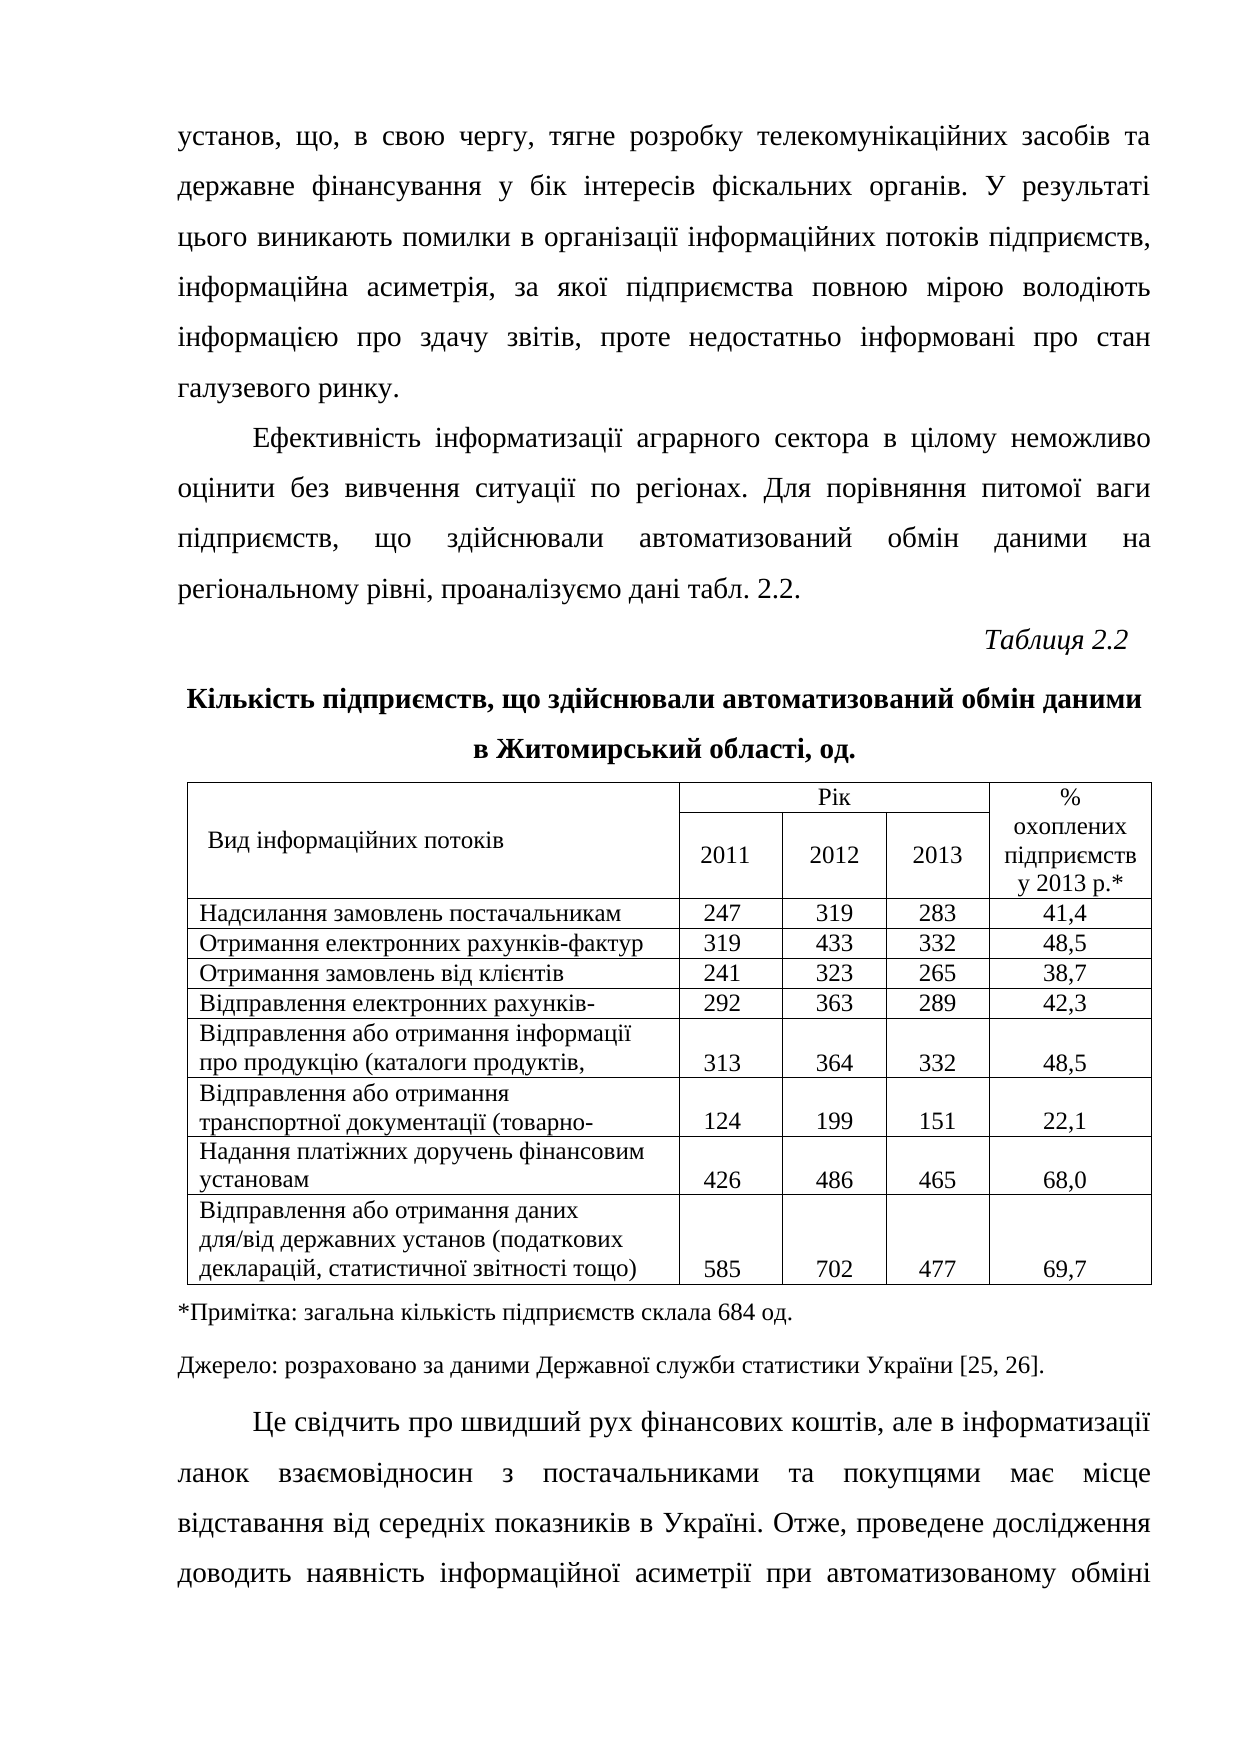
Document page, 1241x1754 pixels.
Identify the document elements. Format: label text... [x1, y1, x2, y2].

table_header Вид інформаційних потоків [188, 783, 679, 898]
table_cell 42,3 [990, 989, 1151, 1017]
table_cell 38,7 [990, 959, 1151, 988]
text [177, 118, 1152, 403]
table_cell 265 [887, 959, 989, 988]
table_cell 289 [887, 989, 989, 1017]
table_cell 151 [887, 1078, 989, 1136]
table_cell 48,5 [990, 1019, 1151, 1077]
table_cell 323 [783, 959, 886, 988]
table_cell 283 [887, 899, 989, 928]
table_cell 292 [680, 989, 782, 1017]
table_cell 465 [887, 1137, 989, 1194]
table_cell 2011 [680, 813, 782, 898]
text Джерело: розраховано за даними Державної служби статистики України [25, 26]. [177, 1351, 1152, 1379]
table_cell 41,4 [990, 899, 1151, 928]
table_cell 363 [783, 989, 886, 1017]
table_cell Відправлення електронних рахунків-фактур [188, 989, 679, 1017]
table_cell 68,0 [990, 1137, 1151, 1194]
table_cell 2013 [887, 813, 989, 898]
table_header Рік [680, 783, 989, 812]
table_cell 319 [783, 899, 886, 928]
text *Примітка: загальна кількість підприємств склала 684 од. [177, 1297, 927, 1325]
table_cell Відправлення або отримання даних для/від державних установ (податкових декларацій, статистичної звітності тощо) [188, 1195, 679, 1284]
subtitle Кількість підприємств, що здійснювали автоматизований обмін даними в Житомирський області, од. [177, 681, 1152, 765]
table_cell 364 [783, 1019, 886, 1077]
table_cell Надання платіжних доручень фінансовим установам (банк/клієнт) [188, 1137, 679, 1194]
table_cell 332 [887, 1019, 989, 1077]
table_cell 2012 [783, 813, 886, 898]
table_cell 241 [680, 959, 782, 988]
table_cell Надсилання замовлень постачальникам [188, 899, 679, 928]
table_cell 124 [680, 1078, 782, 1136]
table_cell Відправлення або отримання інформації про продукцію (каталоги продуктів, прейскурантів тощо) [188, 1019, 679, 1077]
table_cell 48,5 [990, 929, 1151, 958]
text Ефективність інформатизації аграрного сектора в цілому неможливо оцінити без вивчення ситуації по регіонах. Для порівняння питомої ваги підприємств, що здійснювали автоматизований обмін даними на регіональному рівні, проаналізуємо дані табл. 2.2. [177, 420, 1152, 604]
table_cell 585 [680, 1195, 782, 1284]
table_cell Відправлення або отримання транспортної документації (товарно-транспортних накладних) [188, 1078, 679, 1136]
table_cell 486 [783, 1137, 886, 1194]
table_cell Отримання електронних рахунків-фактур [188, 929, 679, 958]
table_cell 426 [680, 1137, 782, 1194]
table_cell 313 [680, 1019, 782, 1077]
table_cell 319 [680, 929, 782, 958]
table_cell 199 [783, 1078, 886, 1136]
table_cell Отримання замовлень від клієнтів [188, 959, 679, 988]
table_cell 332 [887, 929, 989, 958]
text Таблиця 2.2 [177, 622, 1128, 656]
table_cell 433 [783, 929, 886, 958]
table_cell 69,7 [990, 1195, 1151, 1284]
table_cell 22,1 [990, 1078, 1151, 1136]
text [177, 1404, 1152, 1589]
table_header % охоплених підприємств у 2013 р.* [990, 783, 1151, 898]
table_cell 247 [680, 899, 782, 928]
table_cell 702 [783, 1195, 886, 1284]
table_cell 477 [887, 1195, 989, 1284]
